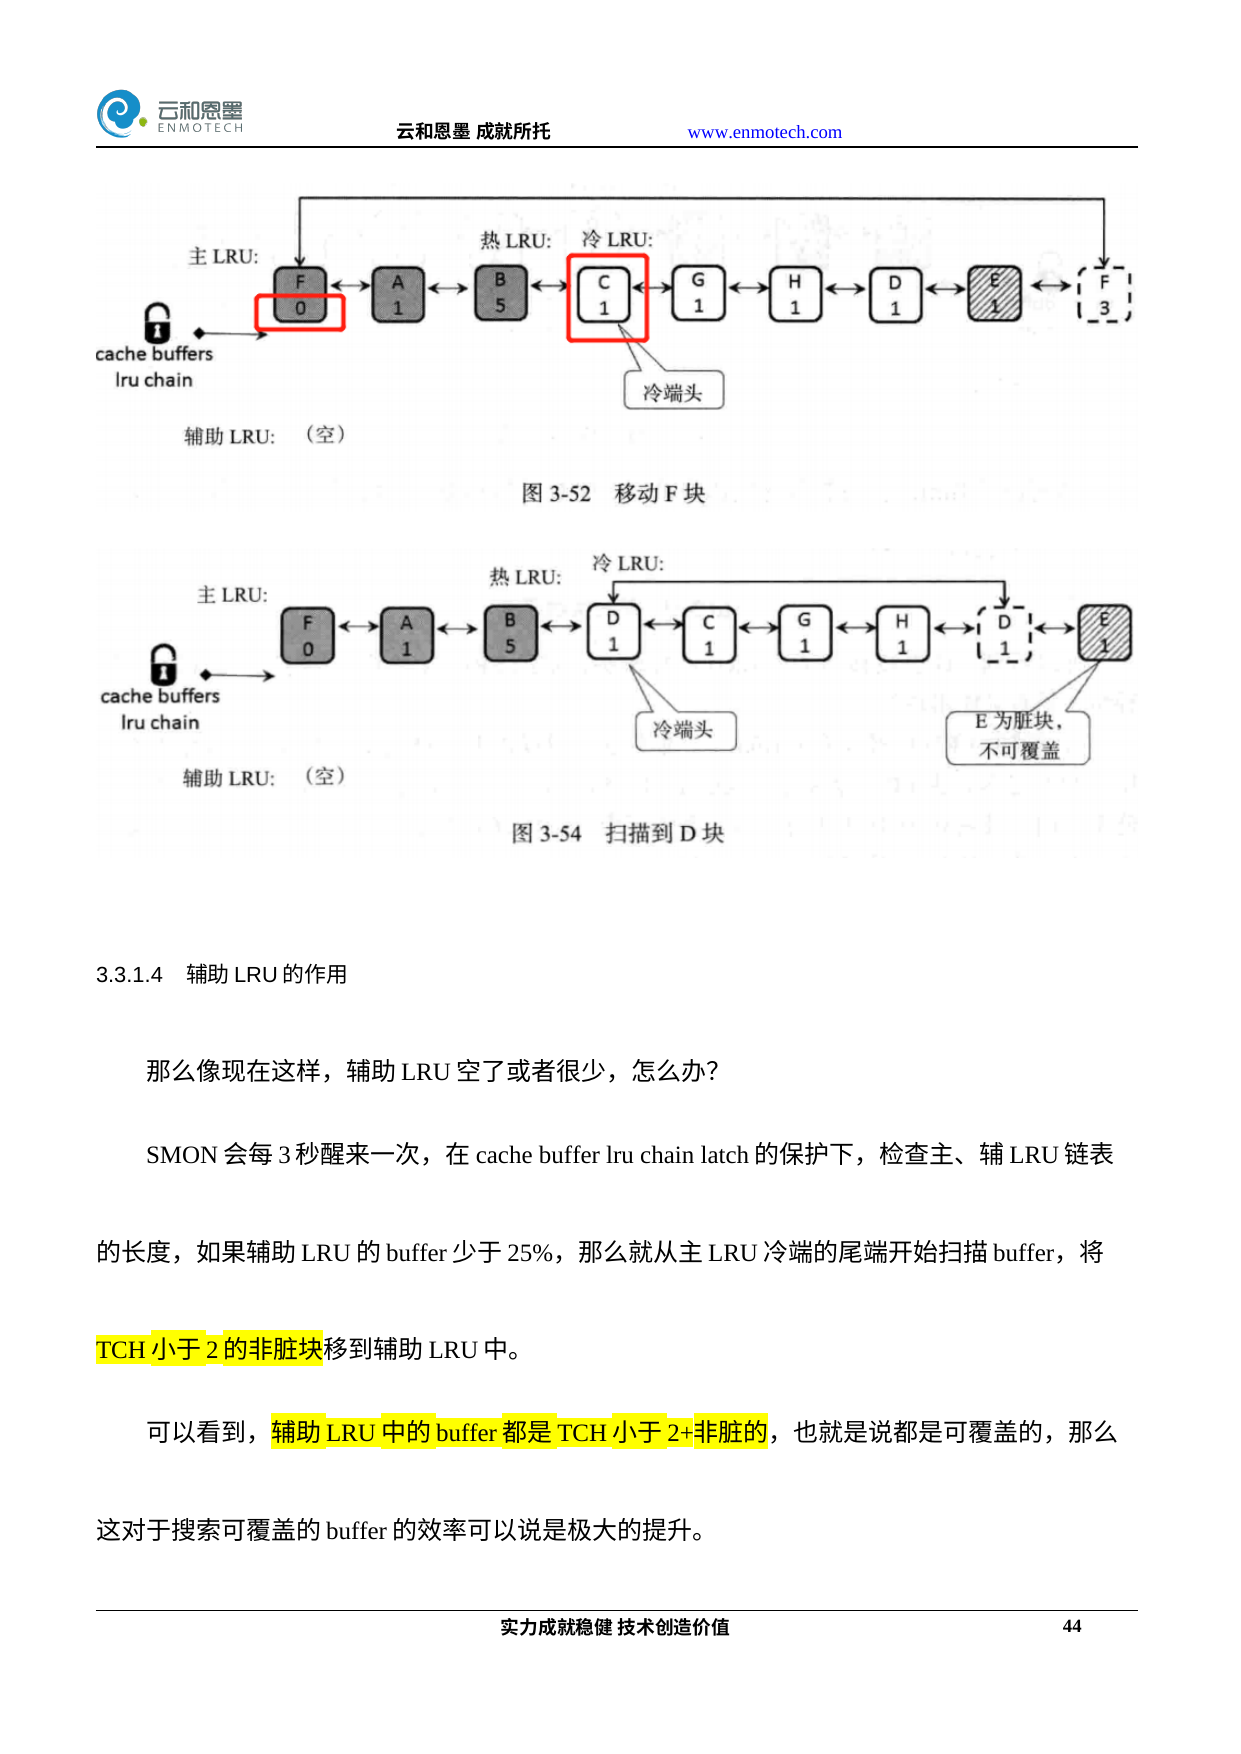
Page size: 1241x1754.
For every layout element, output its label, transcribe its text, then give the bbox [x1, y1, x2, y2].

picture [95, 183, 1139, 512]
text 那么像现在这样，辅助LRU空了或者很少，怎么办？ [96, 1037, 1138, 1102]
picture [95, 548, 1139, 858]
text SMON会每3秒醒来一次，在cache buffer lru chain latch的保护下，检查主、辅LRU链表的长度，如果辅助LRU的buffer少于25%，那么就从主LRU冷端的尾端开始扫描buffer，将TCH小于2的非脏块移到辅助LRU中。 [96, 1120, 1138, 1380]
text 可以看到，辅助LRU中的buffer都是TCH小于2+非脏的，也就是说都是可覆盖的，那么这对于搜索可覆盖的buffer的效率可以说是极大的提升。 [96, 1398, 1138, 1561]
subtitle 辅助LRU的作用 [96, 956, 1138, 989]
picture [95, 88, 245, 139]
